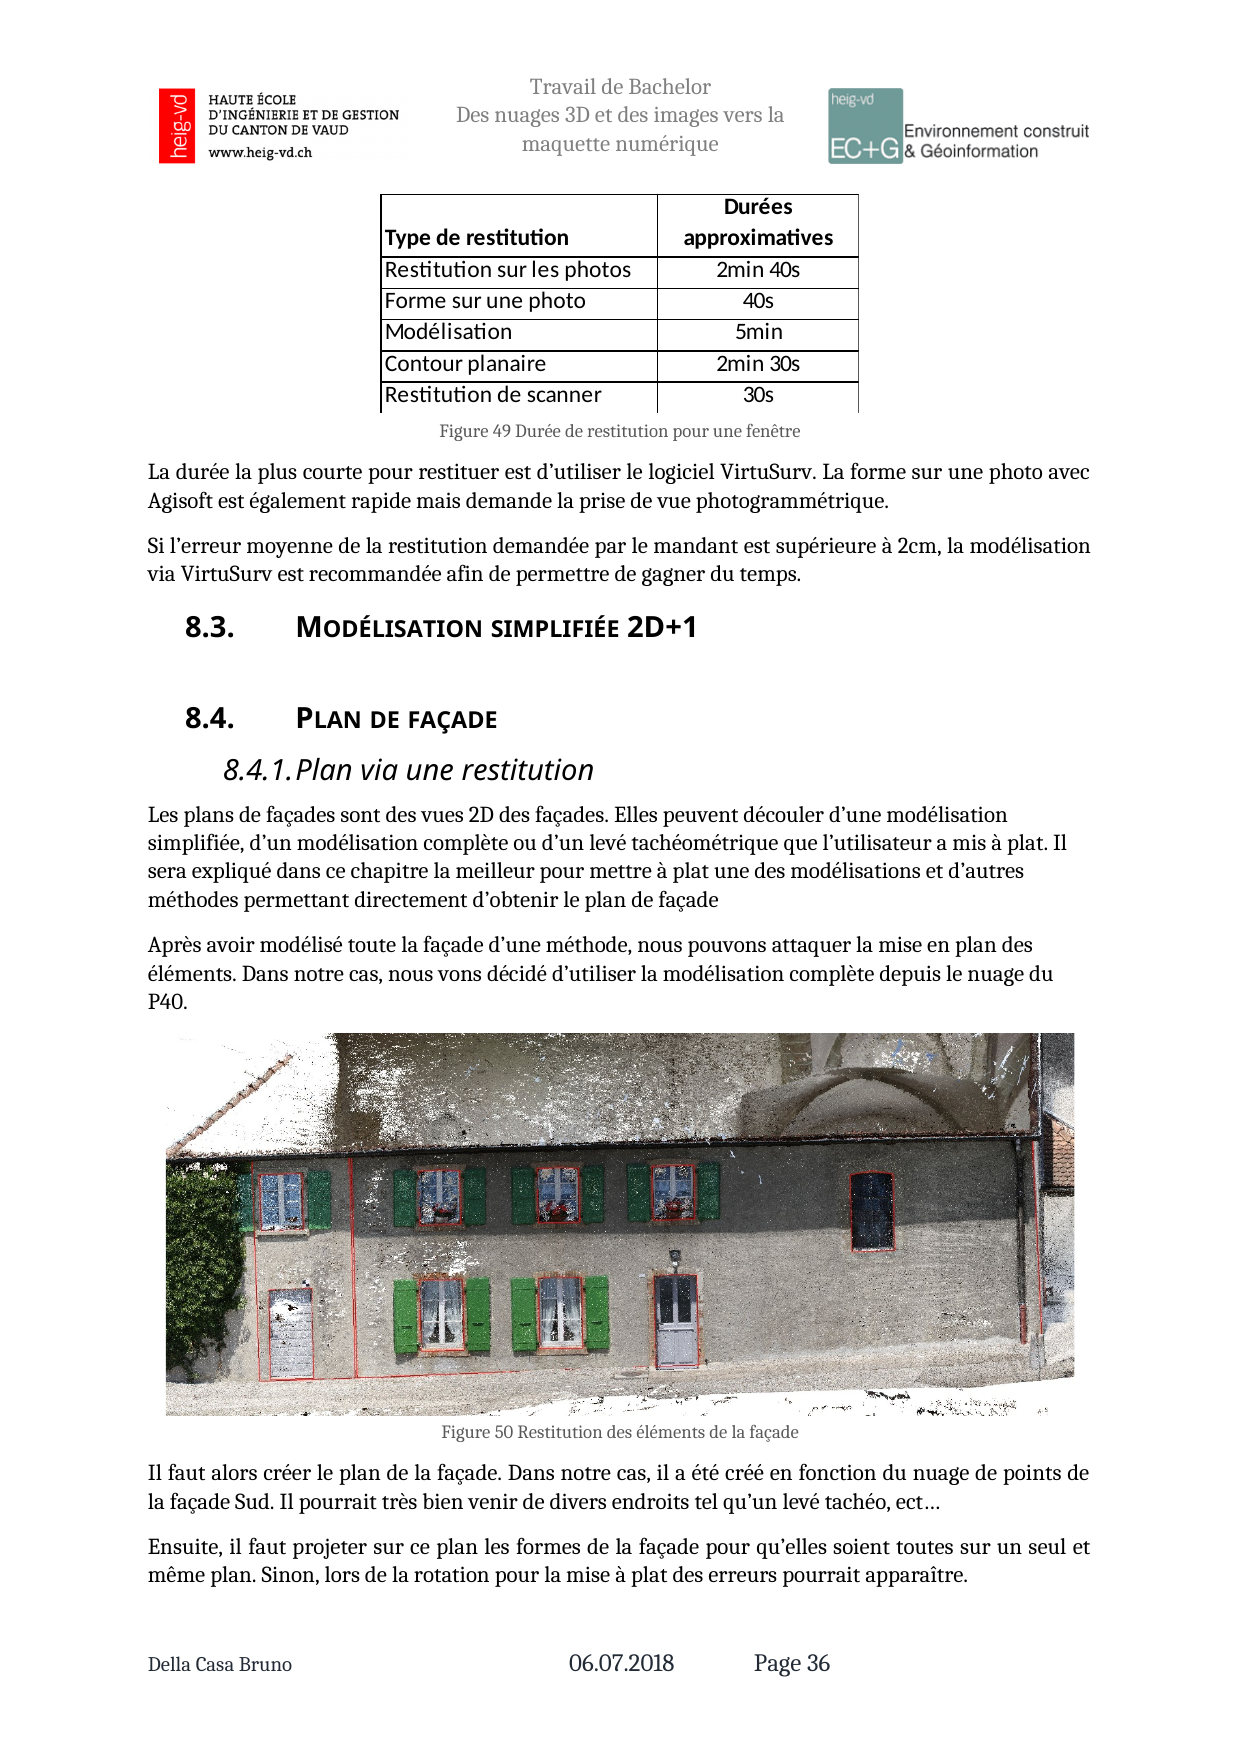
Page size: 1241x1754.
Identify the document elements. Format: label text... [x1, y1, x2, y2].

subtitle Modélisation simplifiée 2D+1 [185, 606, 1093, 646]
picture [147, 87, 410, 165]
text La durée la plus courte pour restituer est d’utiliser le logiciel VirtuSurv. La forme sur une photo avec Agisoft est également rapide mais demande la prise de vue photogrammétrique. [148, 459, 1093, 514]
text Ensuite, il faut projeter sur ce plan les formes de la façade pour qu’elles soient toutes sur un seul et même plan. Sinon, lors de la rotation pour la mise à plat des erreurs pourrait apparaître. [148, 1534, 1093, 1588]
text Il faut alors créer le plan de la façade. Dans notre cas, il a été créé en fonction du nuage de points de la façade Sud. Il pourrait très bien venir de divers endroits tel qu’un levé tachéo, ect… [148, 1460, 1093, 1515]
picture [165, 1033, 1075, 1416]
subtitle Plan via une restitution [223, 749, 1093, 789]
text Si l’erreur moyenne de la restitution demandée par le mandant est supérieure à 2cm, la modélisation via VirtuSurv est recommandée afin de permettre de gagner du temps. [148, 532, 1093, 587]
picture [827, 87, 1093, 165]
text Après avoir modélisé toute la façade d’une méthode, nous pouvons attaquer la mise en plan des éléments. Dans notre cas, nous vons décidé d’utiliser la modélisation complète depuis le nuage du P40. [148, 932, 1093, 1015]
subtitle Plan de façade [185, 697, 1093, 737]
text Les plans de façades sont des vues 2D des façades. Elles peuvent découler d’une modélisation simplifiée, d’un modélisation complète ou d’un levé tachéométrique que l’utilisateur a mis à plat. Il sera expliqué dans ce chapitre la meilleur pour mettre à plat une des modélisations et d’autres méthodes permettant directement d’obtenir le plan de façade [148, 801, 1093, 913]
